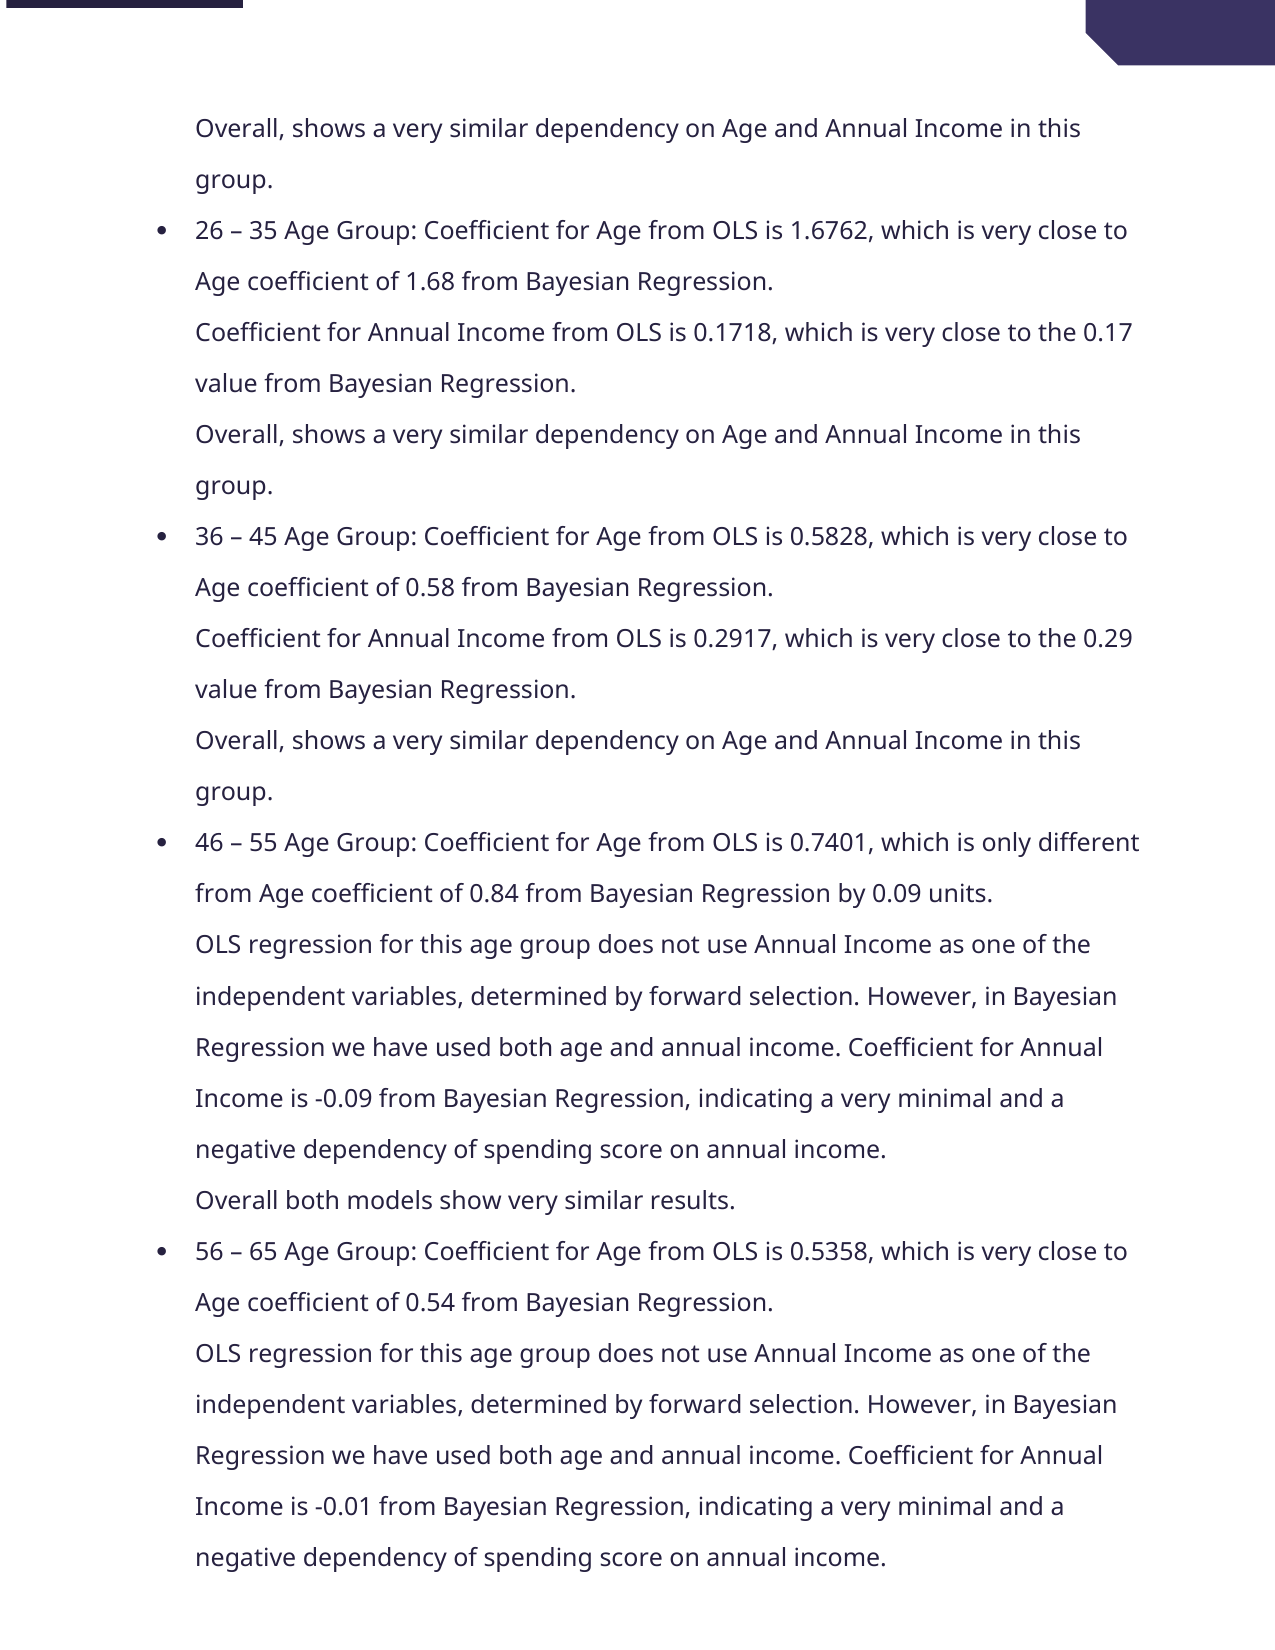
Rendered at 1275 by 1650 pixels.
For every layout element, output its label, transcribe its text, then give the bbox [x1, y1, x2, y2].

list Overall, shows a very similar dependency on Age and Annual Income in this group. [195, 110, 1155, 196]
list Overall, shows a very similar dependency on Age and Annual Income in this group. [195, 723, 1155, 808]
list Coefficient for Annual Income from OLS is 0.1718, which is very close to the 0.17 value from Bayesian Regression. [195, 314, 1155, 400]
list 26 – 35 Age Group: Coefficient for Age from OLS is 1.6762, which is very close to Age coefficient of 1.68 from Bayesian Regression. [157, 212, 1155, 298]
list OLS regression for this age group does not use Annual Income as one of the independent variables, determined by forward selection. However, in Bayesian Regression we have used both age and annual income. Coefficient for Annual Income is -0.09 from Bayesian Regression, indicating a very minimal and a negative dependency of spending score on annual income. [195, 927, 1155, 1165]
list 56 – 65 Age Group: Coefficient for Age from OLS is 0.5358, which is very close to Age coefficient of 0.54 from Bayesian Regression. [157, 1233, 1155, 1318]
list Overall, shows a very similar dependency on Age and Annual Income in this group. [195, 417, 1155, 502]
list Coefficient for Annual Income from OLS is 0.2917, which is very close to the 0.29 value from Bayesian Regression. [195, 621, 1155, 706]
list 46 – 55 Age Group: Coefficient for Age from OLS is 0.7401, which is only different from Age coefficient of 0.84 from Bayesian Regression by 0.09 units. [157, 825, 1155, 910]
list Overall both models show very similar results. [195, 1182, 1155, 1216]
list OLS regression for this age group does not use Annual Income as one of the independent variables, determined by forward selection. However, in Bayesian Regression we have used both age and annual income. Coefficient for Annual Income is -0.01 from Bayesian Regression, indicating a very minimal and a negative dependency of spending score on annual income. [195, 1335, 1155, 1574]
list 36 – 45 Age Group: Coefficient for Age from OLS is 0.5828, which is very close to Age coefficient of 0.58 from Bayesian Regression. [157, 519, 1155, 604]
